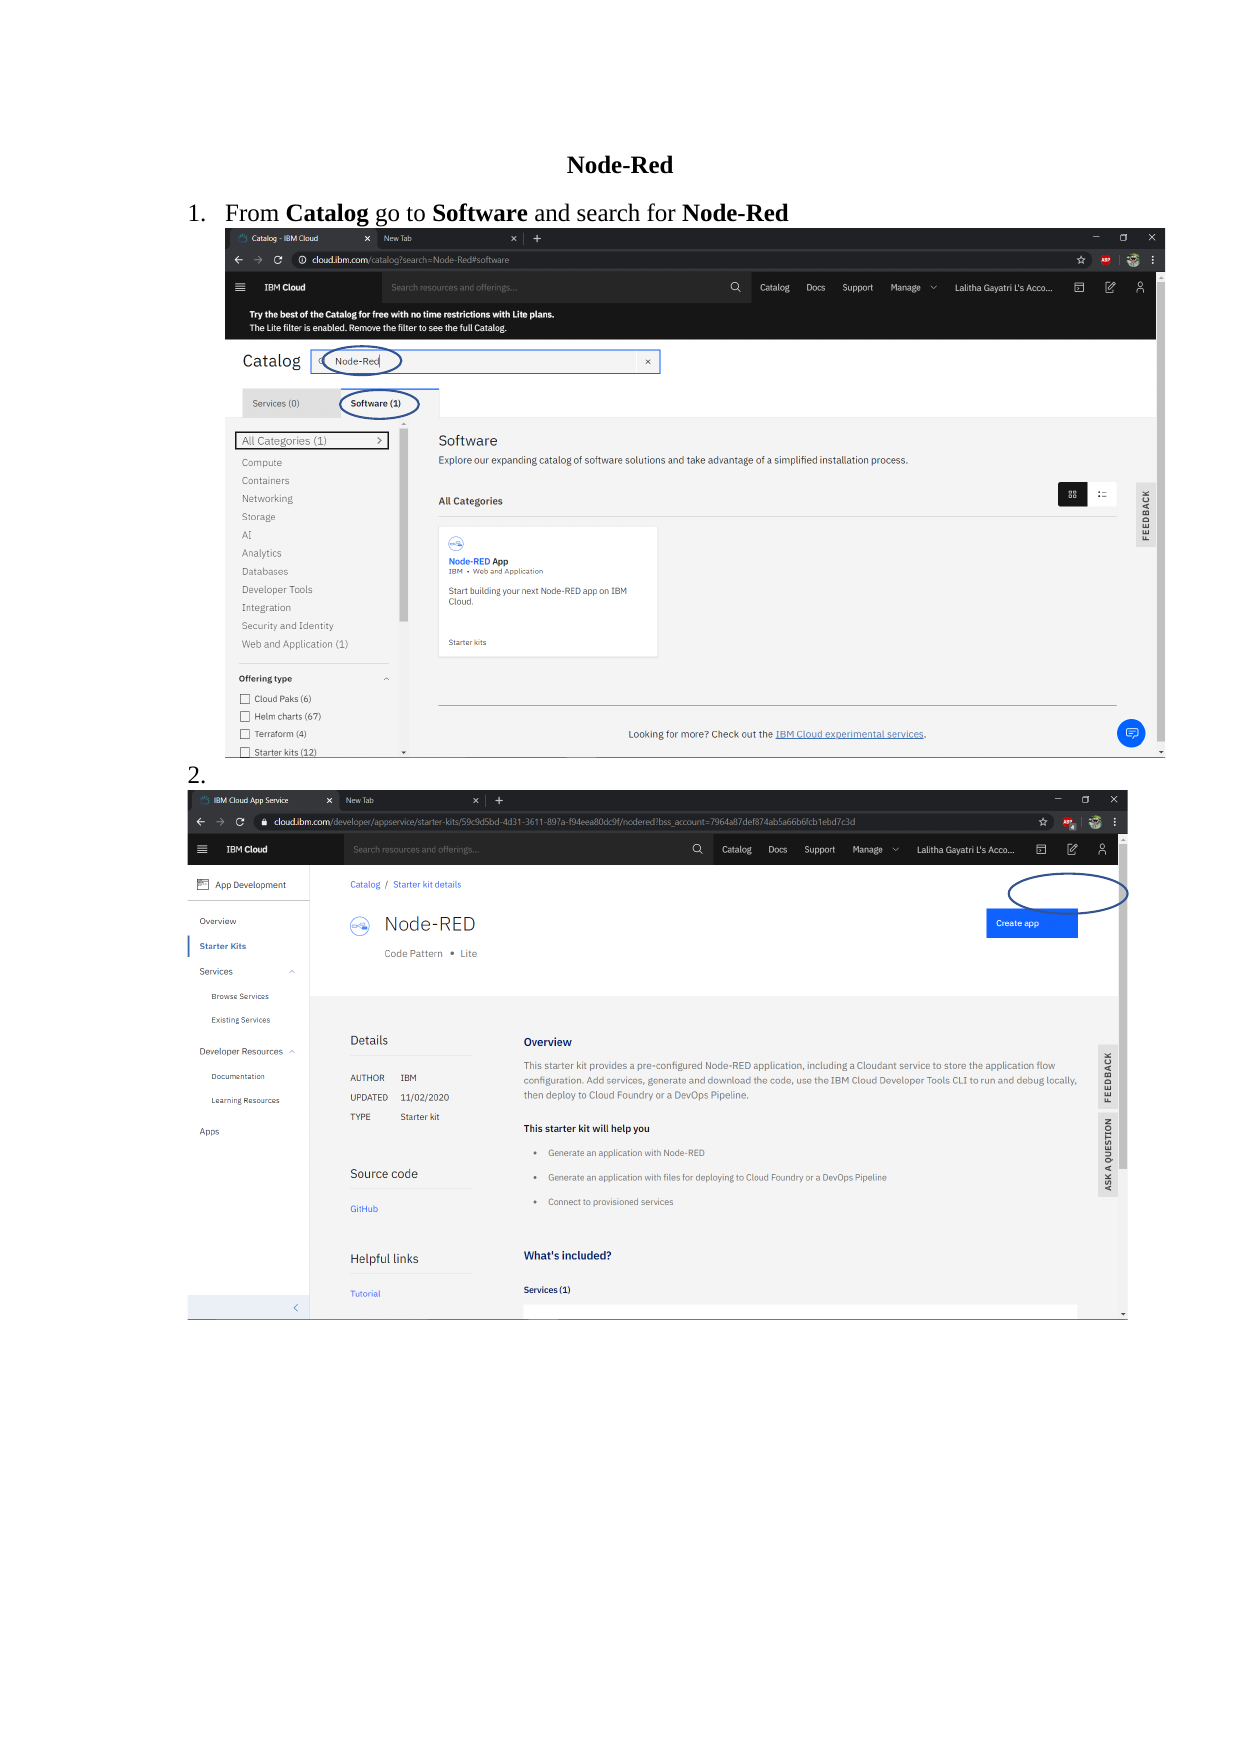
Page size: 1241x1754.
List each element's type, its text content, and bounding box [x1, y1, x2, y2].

picture [1010, 875, 1126, 912]
picture [225, 228, 1166, 758]
picture [187, 790, 1128, 1320]
text Node-Red [150, 150, 1090, 179]
